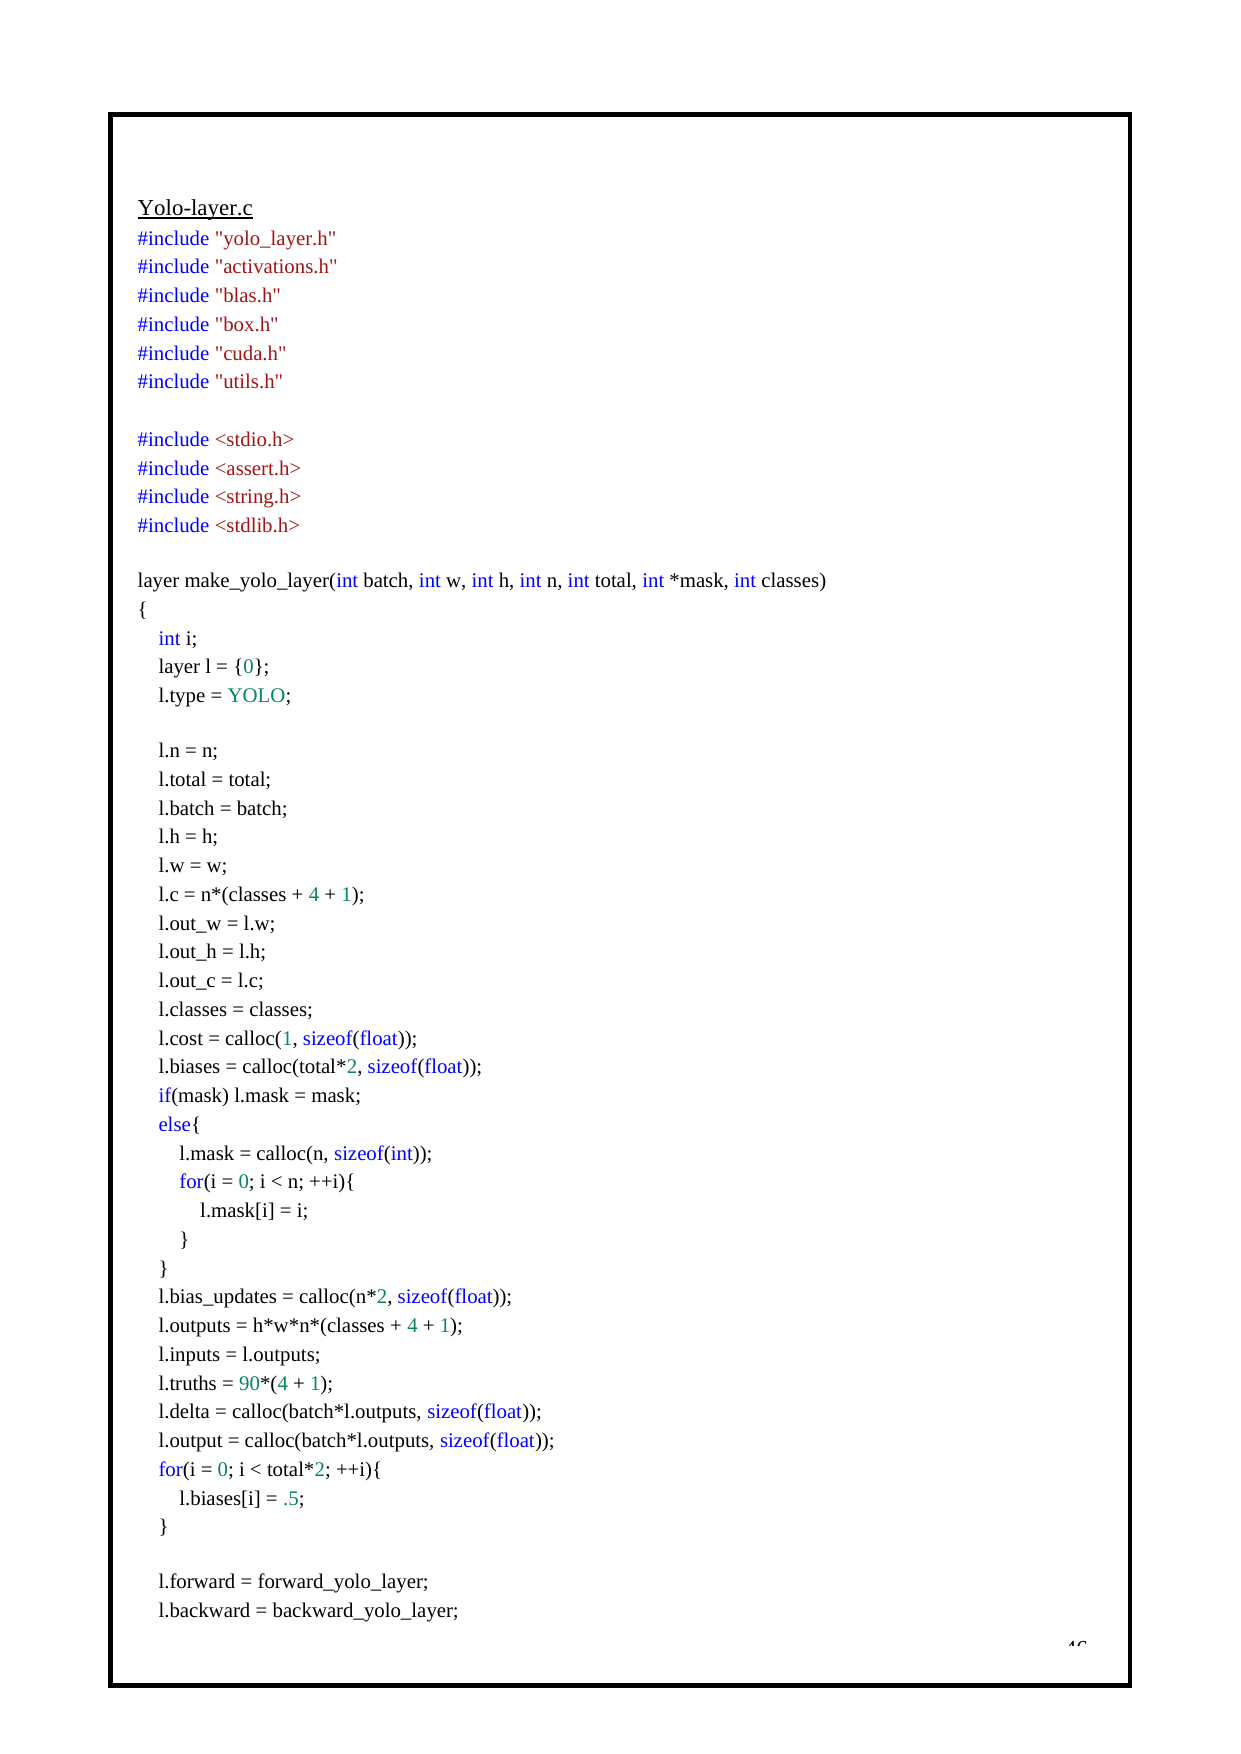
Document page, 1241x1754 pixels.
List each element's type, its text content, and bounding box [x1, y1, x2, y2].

text l.backward = backward_yolo_layer; [137, 1593, 1103, 1622]
text l.mask = calloc(n, sizeof(int)); [137, 1136, 1103, 1165]
text #include "box.h" [137, 307, 1103, 336]
text } [137, 1510, 1103, 1538]
text #include <assert.h> [137, 451, 1103, 479]
text l.biases[i] = .5; [137, 1481, 1103, 1510]
text else{ [137, 1107, 1103, 1136]
text } [137, 1251, 1103, 1280]
text l.bias_updates = calloc(n*2, sizeof(float)); [137, 1280, 1103, 1308]
text l.cost = calloc(1, sizeof(float)); [137, 1021, 1103, 1050]
text #include "activations.h" [137, 249, 1103, 278]
text #include <stdio.h> [137, 422, 1103, 451]
text l.classes = classes; [137, 992, 1103, 1021]
text Yolo-layer.c [137, 194, 1103, 221]
text l.out_h = l.h; [137, 935, 1103, 963]
text #include <string.h> [137, 479, 1103, 508]
text l.biases = calloc(total*2, sizeof(float)); [137, 1050, 1103, 1078]
text l.h = h; [137, 820, 1103, 848]
text int i; [137, 621, 1103, 649]
text { [137, 592, 1103, 621]
text layer l = {0}; [137, 649, 1103, 678]
text l.outputs = h*w*n*(classes + 4 + 1); [137, 1308, 1103, 1337]
text l.output = calloc(batch*l.outputs, sizeof(float)); [137, 1423, 1103, 1452]
text for(i = 0; i < total*2; ++i){ [137, 1452, 1103, 1481]
text for(i = 0; i < n; ++i){ [137, 1165, 1103, 1193]
text layer make_yolo_layer(int batch, int w, int h, int n, int total, int *mask, int classes) [137, 563, 1103, 592]
text l.out_w = l.w; [137, 906, 1103, 935]
text l.inputs = l.outputs; [137, 1337, 1103, 1366]
text l.out_c = l.c; [137, 963, 1103, 992]
text l.w = w; [137, 848, 1103, 877]
text l.mask[i] = i; [137, 1193, 1103, 1222]
text l.delta = calloc(batch*l.outputs, sizeof(float)); [137, 1395, 1103, 1423]
text l.type = YOLO; [137, 678, 1103, 707]
text #include "cuda.h" [137, 336, 1103, 364]
text l.c = n*(classes + 4 + 1); [137, 877, 1103, 906]
text l.truths = 90*(4 + 1); [137, 1366, 1103, 1395]
text l.batch = batch; [137, 791, 1103, 820]
text #include "yolo_layer.h" [137, 221, 1103, 249]
text l.n = n; [137, 733, 1103, 762]
text #include "blas.h" [137, 278, 1103, 307]
text l.total = total; [137, 762, 1103, 791]
text l.forward = forward_yolo_layer; [137, 1565, 1103, 1593]
text if(mask) l.mask = mask; [137, 1078, 1103, 1107]
text } [137, 1222, 1103, 1251]
text #include "utils.h" [137, 364, 1103, 393]
text #include <stdlib.h> [137, 508, 1103, 537]
